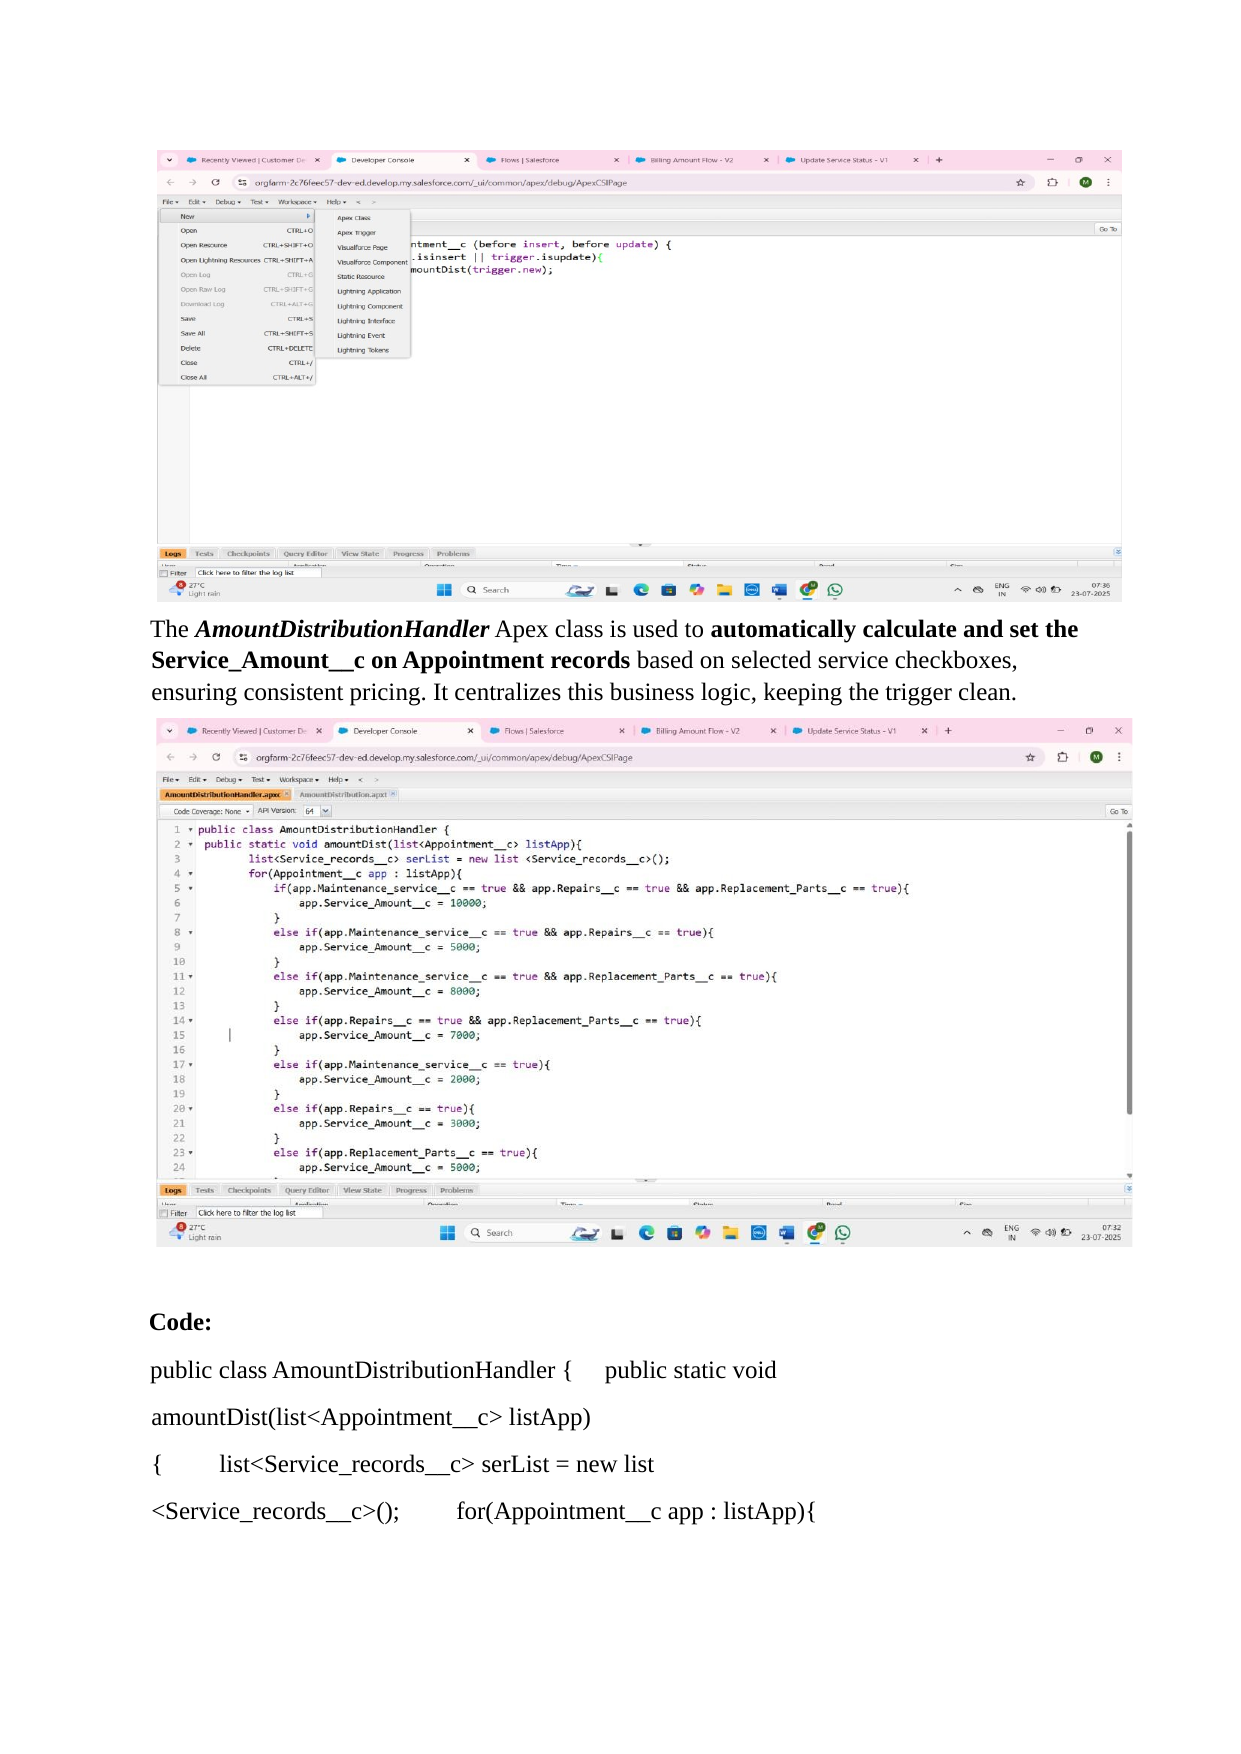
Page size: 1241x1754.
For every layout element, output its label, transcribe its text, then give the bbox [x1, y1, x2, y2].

picture [156, 718, 1133, 1247]
picture [157, 150, 1122, 602]
text The AmountDistributionHandler Apex class is used to automatically calculate and set the Service_Amount__c on Appointment records based on selected service checkboxes, ensuring consistent pricing. It centralizes this business logic, keeping the trigger clean. [150, 614, 1090, 705]
text public class AmountDistributionHandler { public static void amountDist(list<Appointment__c> listApp){ list<Service_records__c> serList = new list <Service_records__c>(); for(Appointment__c app : listApp){ [150, 1355, 890, 1525]
text Code: [148, 1307, 1080, 1336]
